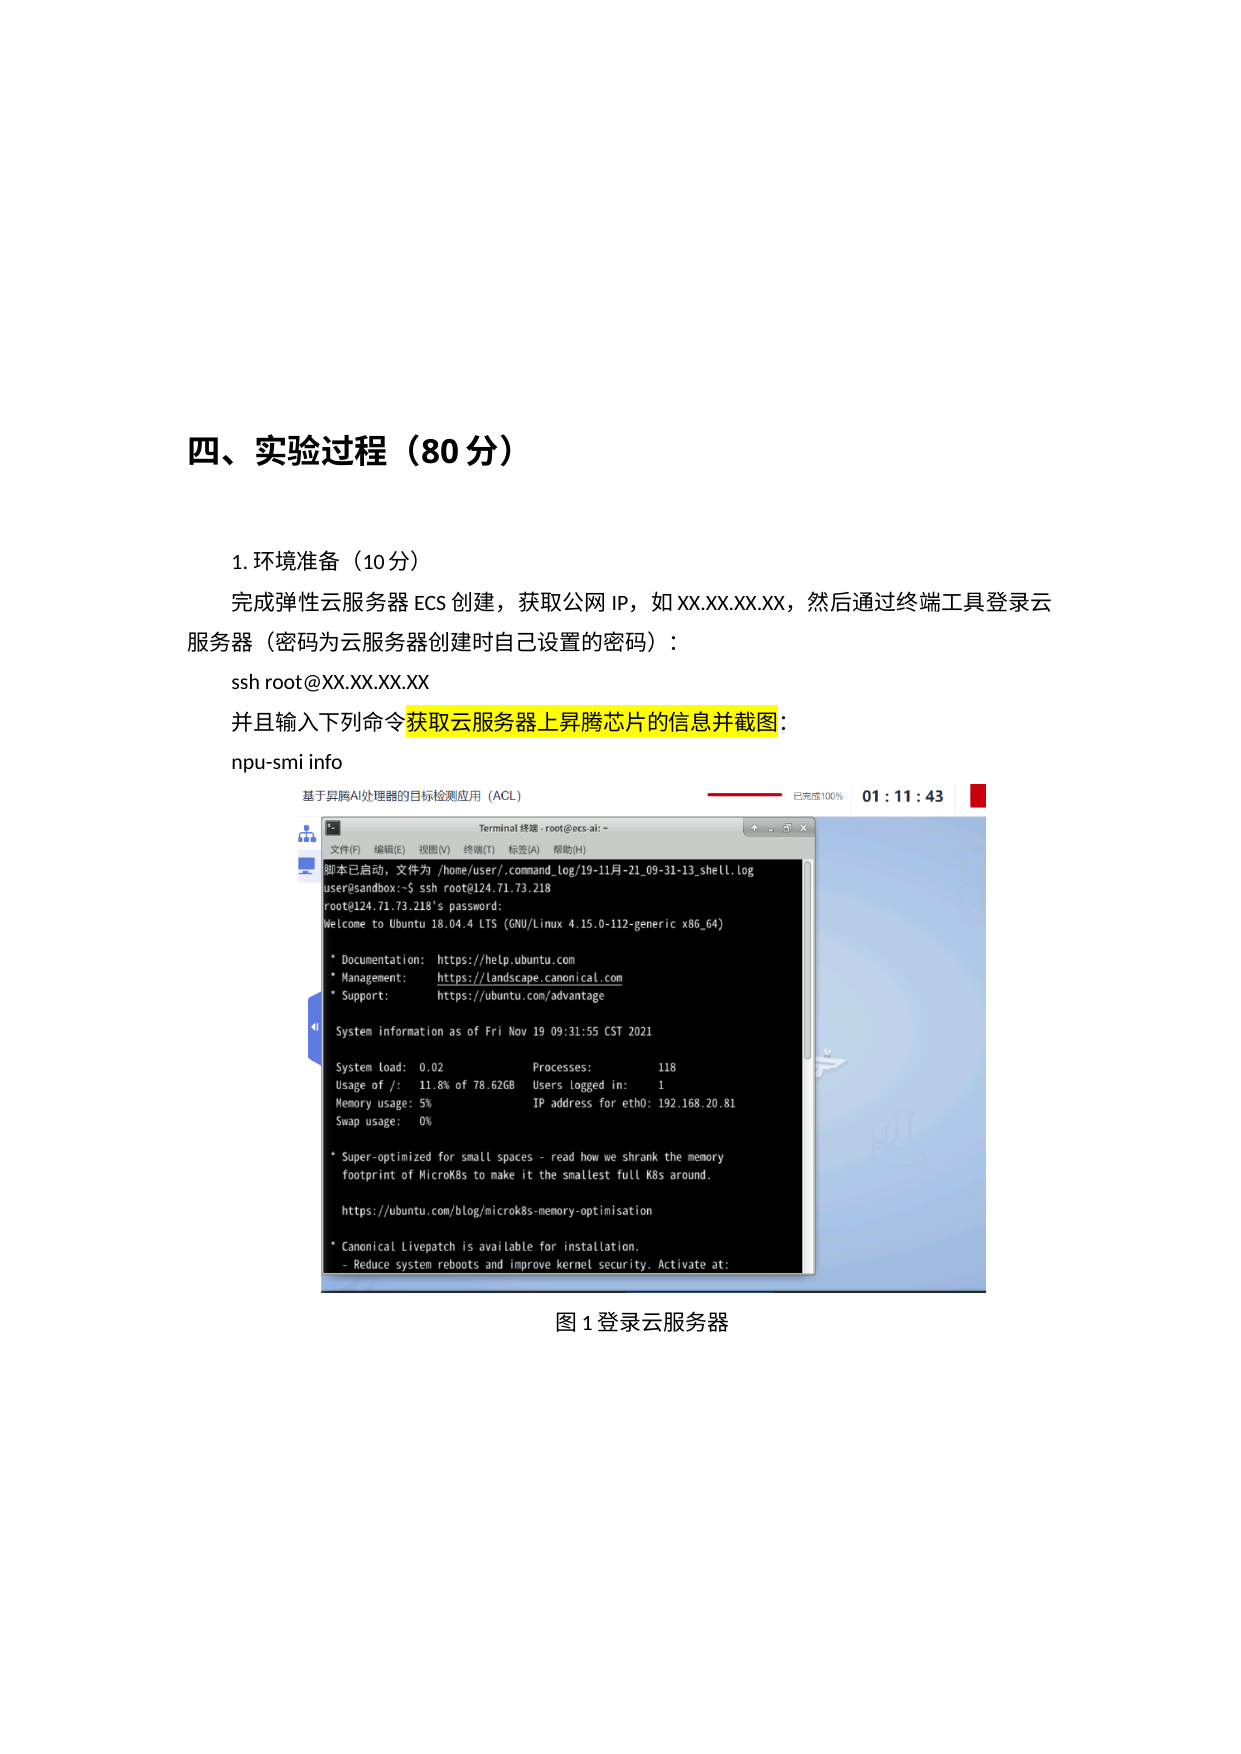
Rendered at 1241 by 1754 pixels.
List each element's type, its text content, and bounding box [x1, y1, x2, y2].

text 图1 登录云服务器 [231, 1304, 1053, 1337]
text ssh root@XX.XX.XX.XX [187, 665, 1053, 698]
text npu-smi info [187, 745, 1053, 777]
text 1. 环境准备（10分） [187, 544, 1053, 576]
text 完成弹性云服务器ECS创建，获取公网IP，如XX.XX.XX.XX，然后通过终端工具登录云服务器（密码为云服务器创建时自己设置的密码）： [187, 584, 1053, 657]
text 并且输入下列命令获取云服务器上昇腾芯片的信息并截图： [187, 704, 1053, 737]
picture [298, 784, 986, 1293]
subtitle 四、实验过程（80分） [187, 417, 1053, 482]
